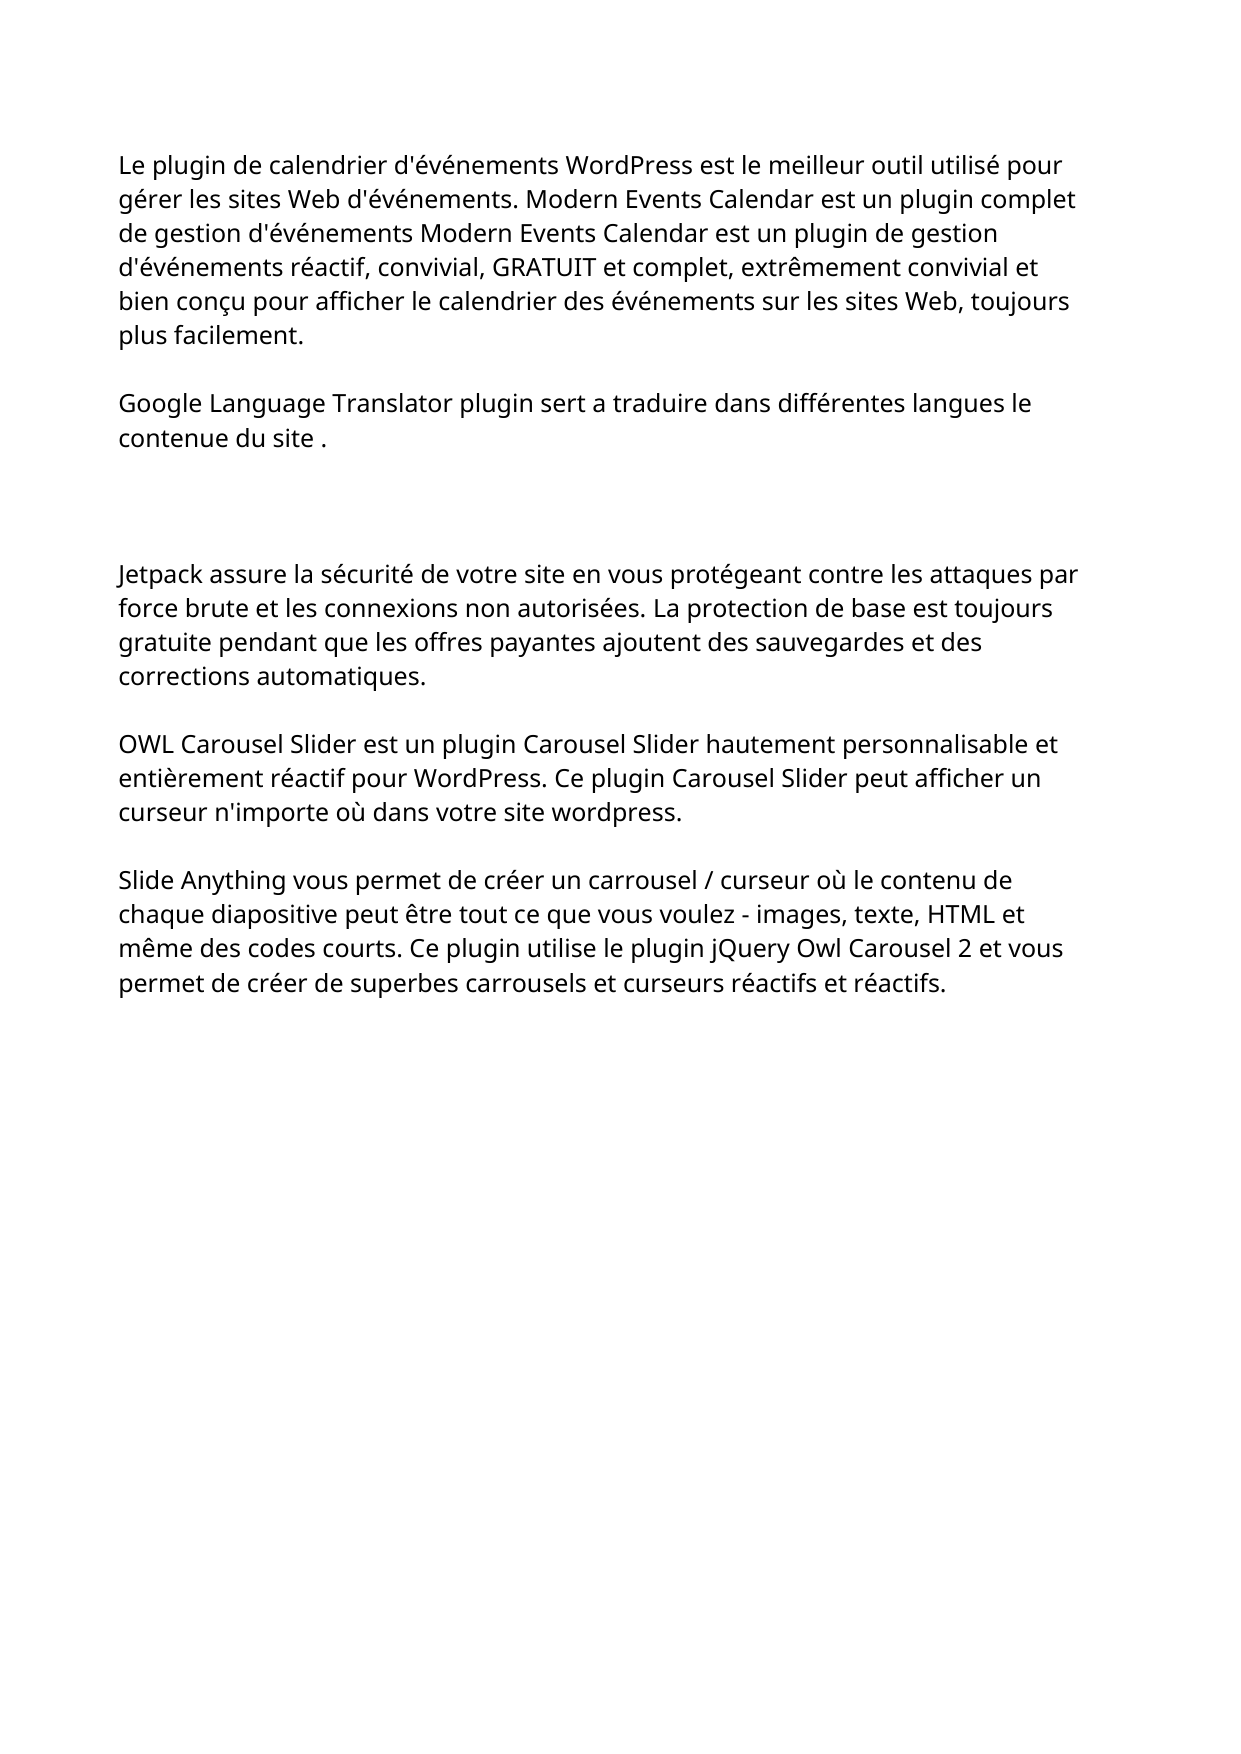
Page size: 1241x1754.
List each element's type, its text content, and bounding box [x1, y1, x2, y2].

text Google Language Translator plugin sert a traduire dans différentes langues le contenue du site . [118, 386, 1092, 454]
text OWL Carousel Slider est un plugin Carousel Slider hautement personnalisable et entièrement réactif pour WordPress. Ce plugin Carousel Slider peut afficher un curseur n'importe où dans votre site wordpress. [118, 727, 1092, 829]
text Slide Anything vous permet de créer un carrousel / curseur où le contenu de chaque diapositive peut être tout ce que vous voulez - images, texte, HTML et même des codes courts. Ce plugin utilise le plugin jQuery Owl Carousel 2 et vous permet de créer de superbes carrousels et curseurs réactifs et réactifs. [118, 863, 1092, 999]
text Jetpack assure la sécurité de votre site en vous protégeant contre les attaques par force brute et les connexions non autorisées. La protection de base est toujours gratuite pendant que les offres payantes ajoutent des sauvegardes et des corrections automatiques. [118, 556, 1092, 693]
text Le plugin de calendrier d'événements WordPress est le meilleur outil utilisé pour gérer les sites Web d'événements. Modern Events Calendar est un plugin complet de gestion d'événements Modern Events Calendar est un plugin de gestion d'événements réactif, convivial, GRATUIT et complet, extrêmement convivial et bien conçu pour afficher le calendrier des événements sur les sites Web, toujours plus facilement. [118, 148, 1092, 352]
